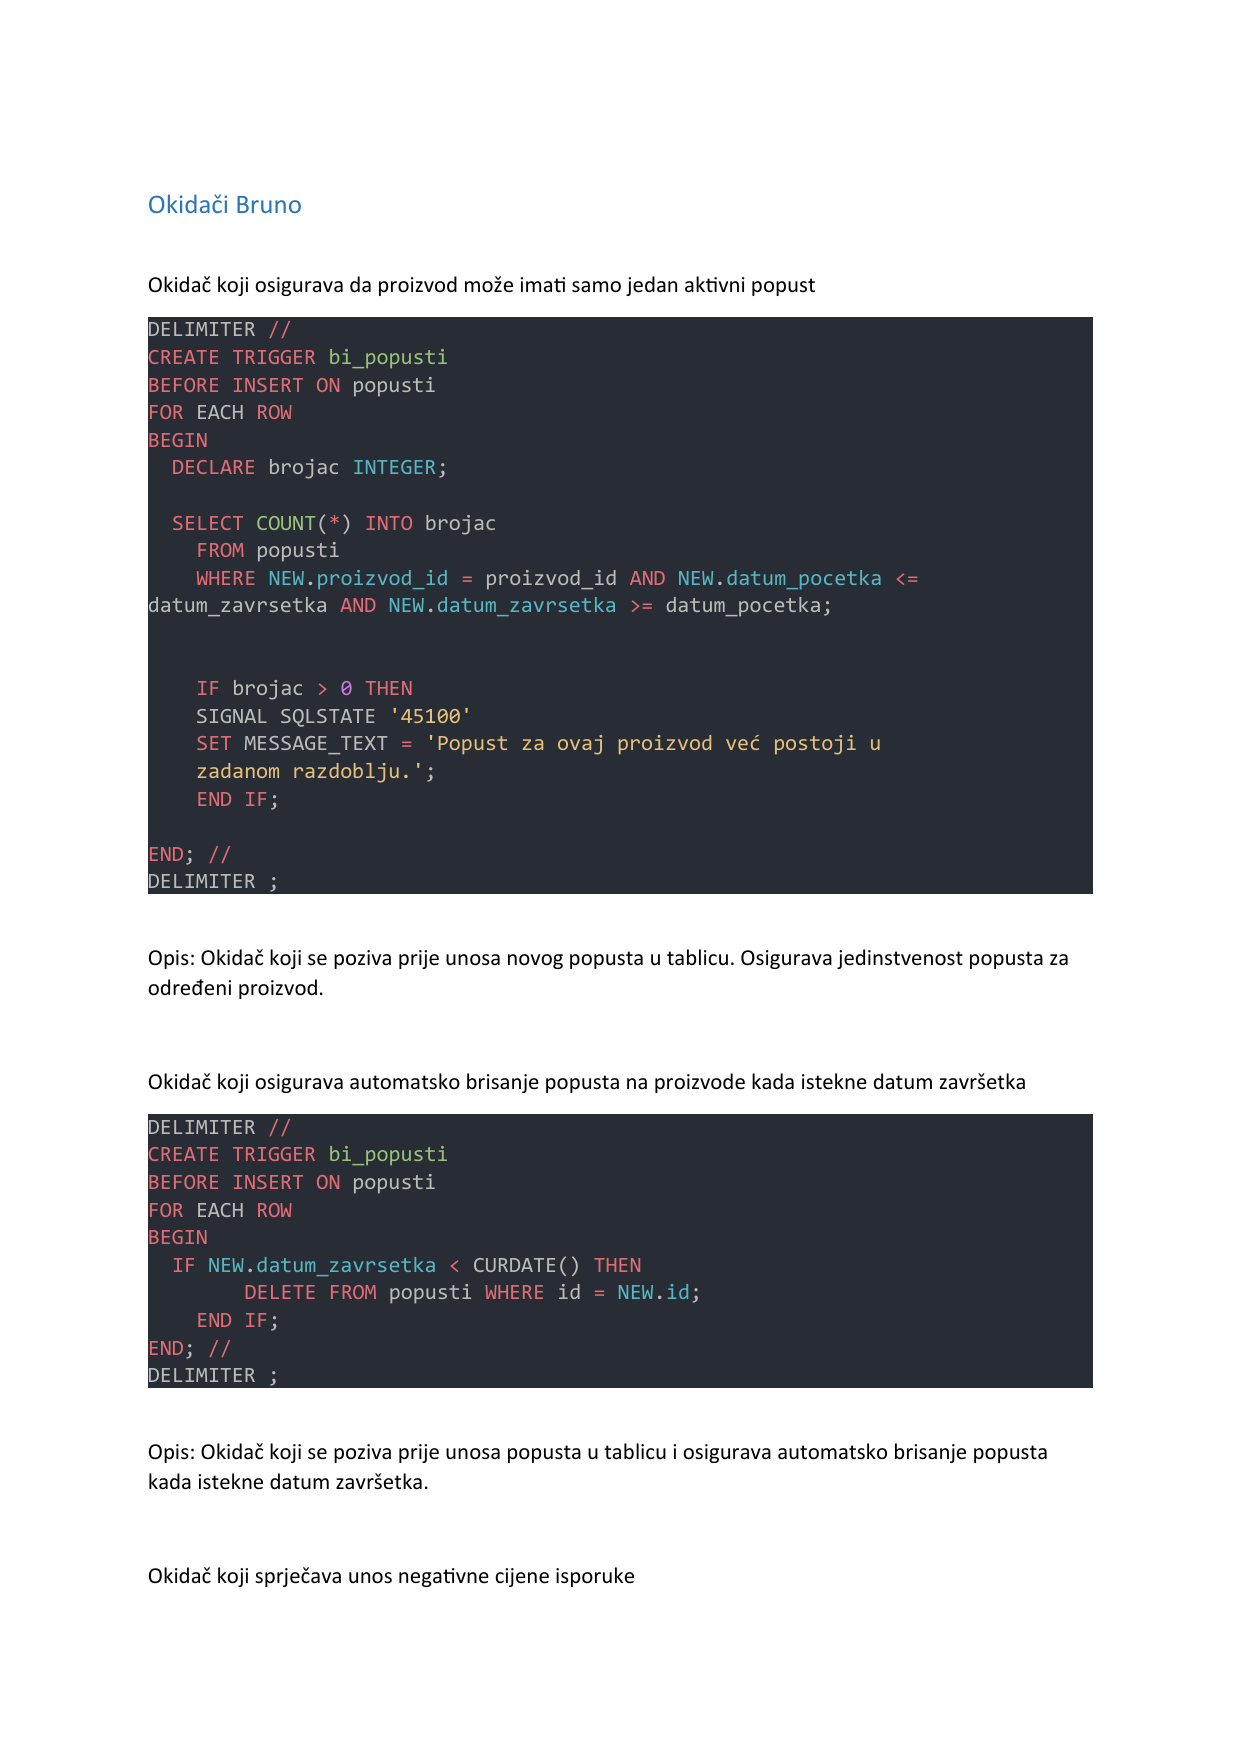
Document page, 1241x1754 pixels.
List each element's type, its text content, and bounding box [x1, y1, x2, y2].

text END IF; [148, 1307, 1093, 1333]
text BEGIN [148, 1224, 1093, 1250]
text CREATE TRIGGER bi_popusti [148, 1142, 1093, 1167]
text DELIMITER // [148, 317, 1093, 342]
text Opis: Okidač koji se poziva prije unosa popusta u tablicu i osigurava automatsko brisanje popusta kada istekne datum završetka. [148, 1437, 1093, 1495]
text IF brojac > 0 THEN [148, 676, 1093, 701]
text END; // [148, 841, 1093, 867]
text IF NEW.datum_zavrsetka < CURDATE() THEN [148, 1252, 1093, 1278]
text BEFORE INSERT ON popusti [148, 1169, 1093, 1195]
text FOR EACH ROW [148, 399, 1093, 425]
text Okidač koji sprječava unos negativne cijene isporuke [148, 1561, 1093, 1589]
text DELETE FROM popusti WHERE id = NEW.id; [148, 1280, 1093, 1305]
text Okidač koji osigurava da proizvod može imati samo jedan aktivni popust [148, 270, 1093, 298]
text FOR EACH ROW [148, 1197, 1093, 1223]
text END IF; [148, 786, 1093, 812]
text DECLARE brojac INTEGER; [148, 455, 1093, 480]
text CREATE TRIGGER bi_popusti [148, 344, 1093, 370]
text Opis: Okidač koji se poziva prije unosa novog popusta u tablicu. Osigurava jedinstvenost popusta za određeni proizvod. [148, 943, 1093, 1002]
text SET MESSAGE_TEXT = 'Popust za ovaj proizvod već postoji u [148, 731, 1093, 756]
subtitle Okidači Bruno [148, 187, 1093, 220]
text DELIMITER // [148, 1114, 1093, 1140]
text BEFORE INSERT ON popusti [148, 372, 1093, 398]
text SELECT COUNT(*) INTO brojac [148, 510, 1093, 536]
text BEGIN [148, 427, 1093, 453]
text DELIMITER ; [148, 1363, 1093, 1388]
text END; // [148, 1335, 1093, 1361]
text DELIMITER ; [148, 869, 1093, 894]
text zadanom razdoblju.'; [148, 758, 1093, 784]
text FROM popusti [148, 538, 1093, 563]
text WHERE NEW.proizvod_id = proizvod_id AND NEW.datum_pocetka <= datum_zavrsetka AND NEW.datum_zavrsetka >= datum_pocetka; [148, 565, 1093, 618]
text Okidač koji osigurava automatsko brisanje popusta na proizvode kada istekne datum završetka [148, 1067, 1093, 1095]
text SIGNAL SQLSTATE '45100' [148, 703, 1093, 729]
